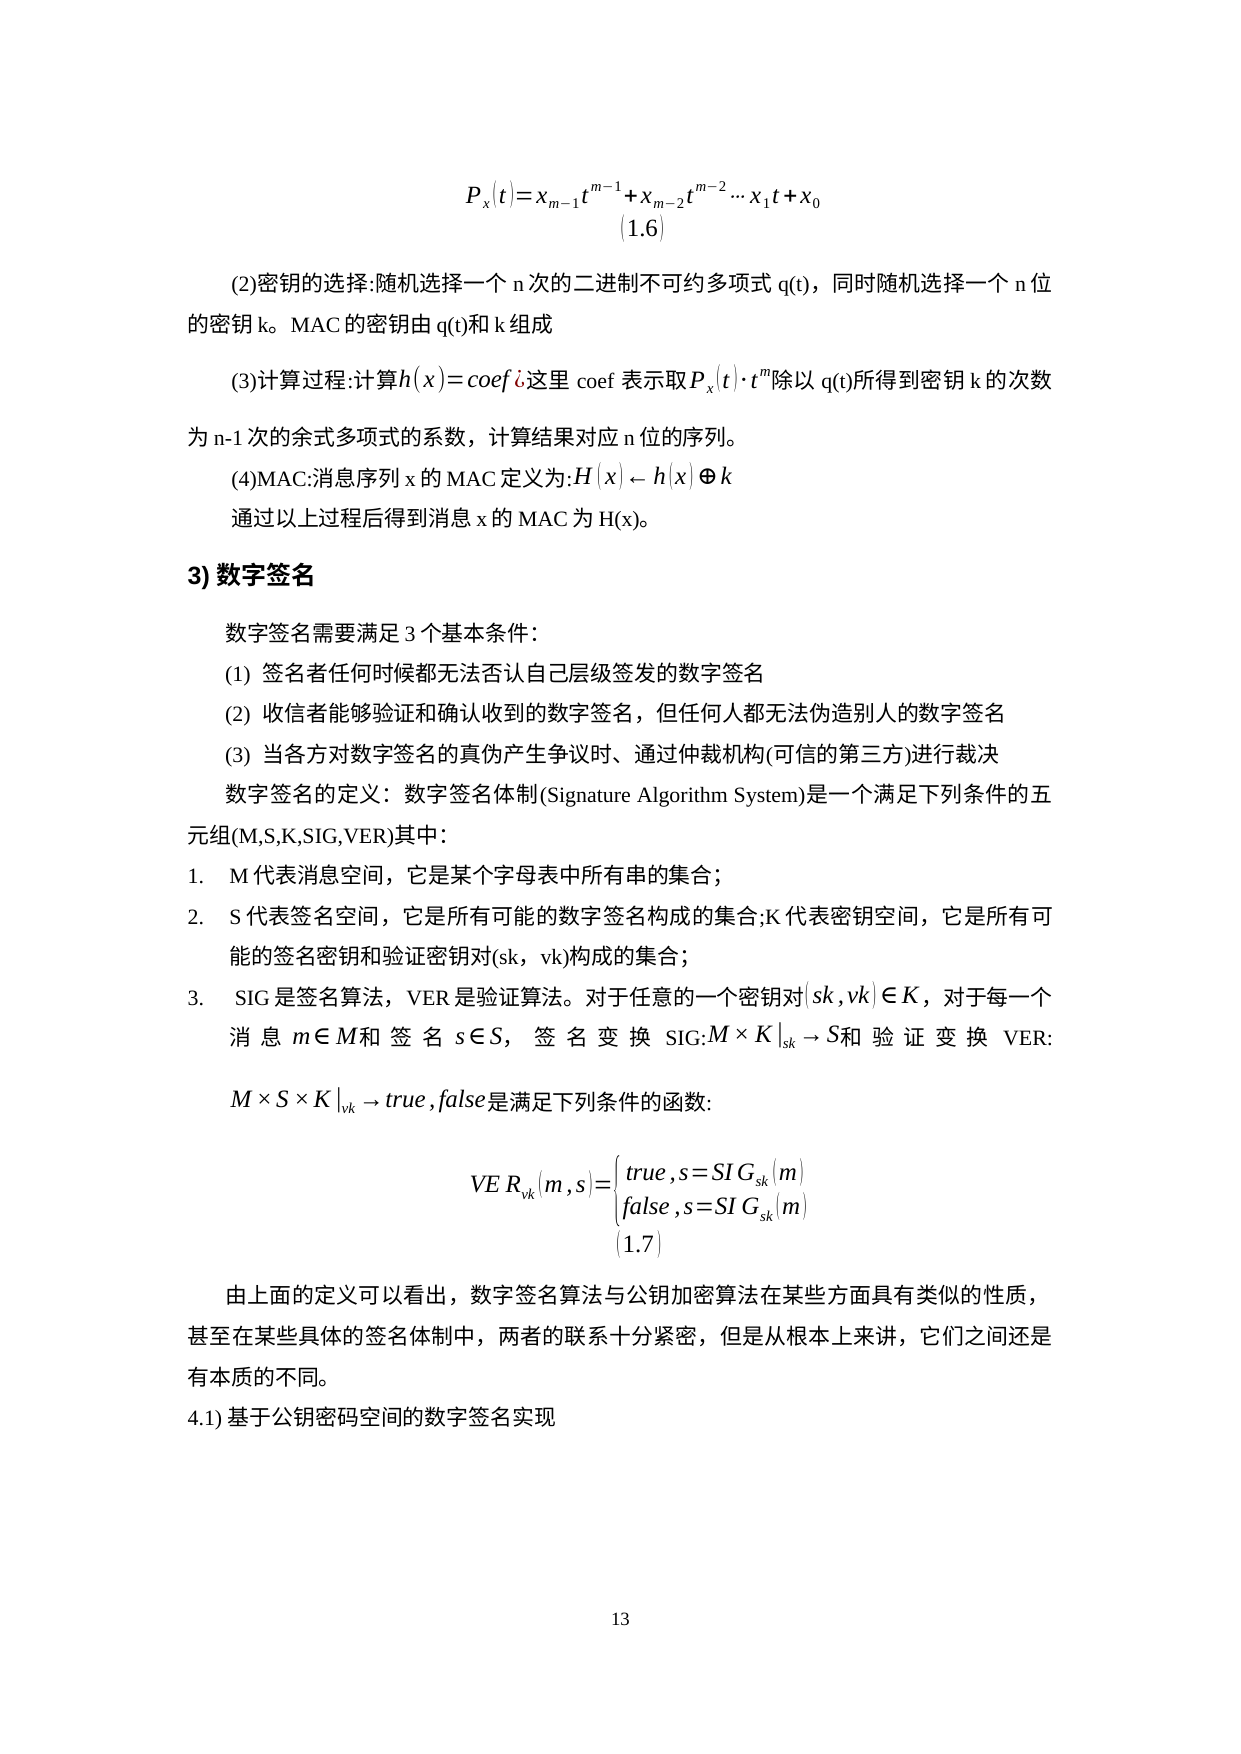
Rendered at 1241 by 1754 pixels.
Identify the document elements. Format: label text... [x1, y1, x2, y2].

text 4.1) 基于公钥密码空间的数字签名实现 [187, 1399, 1053, 1432]
subtitle 3) 数字签名 [187, 541, 1053, 606]
text (2)密钥的选择:随机选择一个n次的二进制不可约多项式q(t)，同时随机选择一个n位的密钥k。MAC的密钥由q(t)和k组成 [187, 266, 1053, 339]
list SIG是签名算法，VER是验证算法。对于任意的一个密钥对，对于每一个消息和签名，签名变换SIG:和验证变换VER:是满足下列条件的函数: [187, 979, 1053, 1134]
text 由上面的定义可以看出，数字签名算法与公钥加密算法在某些方面具有类似的性质，甚至在某些具体的签名体制中，两者的联系十分紧密，但是从根本上来讲，它们之间还是有本质的不同。 [187, 1278, 1053, 1392]
text (4)MAC:消息序列x的MAC定义为: [187, 460, 1053, 493]
list 收信者能够验证和确认收到的数字签名，但任何人都无法伪造别人的数字签名 [225, 696, 1053, 728]
list 签名者任何时候都无法否认自己层级签发的数字签名 [225, 656, 1053, 688]
list S代表签名空间，它是所有可能的数字签名构成的集合;K代表密钥空间，它是所有可能的签名密钥和验证密钥对(sk，vk)构成的集合； [187, 898, 1053, 971]
text 通过以上过程后得到消息x的MAC为H(x)。 [187, 501, 1053, 533]
text 数字签名需要满足3个基本条件： [187, 615, 1053, 648]
text 数字签名的定义：数字签名体制(Signature Algorithm System)是一个满足下列条件的五元组(M,S,K,SIG,VER)其中： [187, 777, 1053, 850]
list 当各方对数字签名的真伪产生争议时、通过仲裁机构(可信的第三方)进行裁决 [225, 736, 1053, 769]
text (3)计算过程:计算这里 coef 表示取除以 q(t)所得到密钥k的次数为n-1次的余式多项式的系数，计算结果对应n位的序列。 [187, 347, 1053, 452]
list M代表消息空间，它是某个字母表中所有串的集合； [187, 858, 1053, 890]
